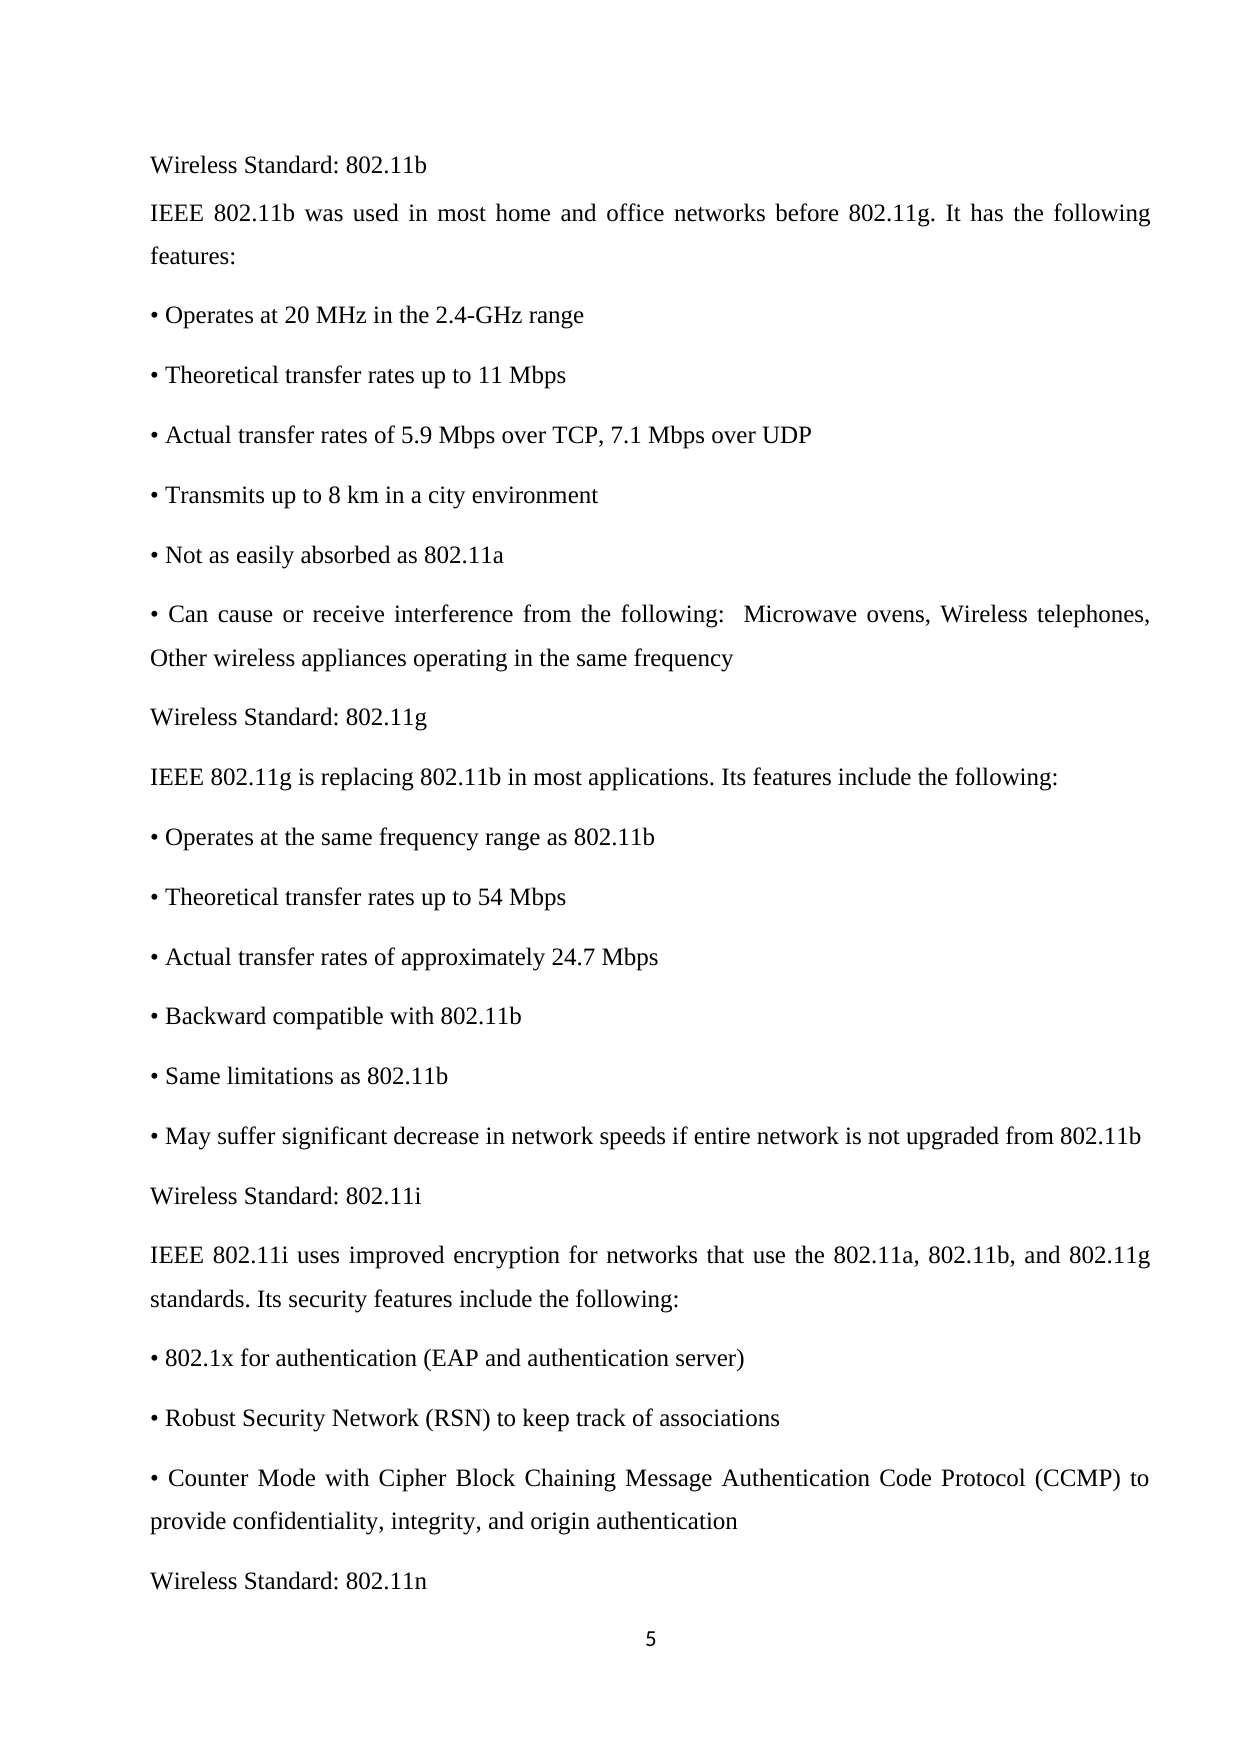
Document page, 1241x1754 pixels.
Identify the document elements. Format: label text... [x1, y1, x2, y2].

text • Theoretical transfer rates up to 11 Mbps [150, 360, 1152, 389]
text • Theoretical transfer rates up to 54 Mbps [150, 882, 1152, 911]
text IEEE 802.11b was used in most home and office networks before 802.11g. It has the following features: [150, 198, 1152, 269]
text Wireless Standard: 802.11n [150, 1566, 1152, 1595]
text • Actual transfer rates of approximately 24.7 Mbps [150, 942, 1152, 970]
text Wireless Standard: 802.11b [150, 150, 1152, 179]
text • Actual transfer rates of 5.9 Mbps over TCP, 7.1 Mbps over UDP [150, 420, 1152, 449]
text • Robust Security Network (RSN) to keep track of associations [150, 1403, 1152, 1432]
text • Backward compatible with 802.11b [150, 1001, 1152, 1030]
text • Can cause or receive interference from the following: Microwave ovens, Wireless telephones, Other wireless appliances operating in the same frequency [150, 599, 1152, 671]
text • Counter Mode with Cipher Block Chaining Message Authentication Code Protocol (CCMP) to provide confidentiality, integrity, and origin authentication [150, 1463, 1152, 1535]
text • Not as easily absorbed as 802.11a [150, 540, 1152, 568]
text • Transmits up to 8 km in a city environment [150, 480, 1152, 509]
text • Operates at 20 MHz in the 2.4-GHz range [150, 301, 1152, 329]
text Wireless Standard: 802.11i [150, 1181, 1152, 1209]
text • May suffer significant decrease in network speeds if entire network is not upgraded from 802.11b [150, 1121, 1152, 1150]
text IEEE 802.11i uses improved encryption for networks that use the 802.11a, 802.11b, and 802.11g standards. Its security features include the following: [150, 1241, 1152, 1312]
text • Same limitations as 802.11b [150, 1061, 1152, 1090]
text Wireless Standard: 802.11g [150, 702, 1152, 731]
text • 802.1x for authentication (EAP and authentication server) [150, 1343, 1152, 1372]
text • Operates at the same frequency range as 802.11b [150, 822, 1152, 851]
text IEEE 802.11g is replacing 802.11b in most applications. Its features include the following: [150, 762, 1152, 791]
